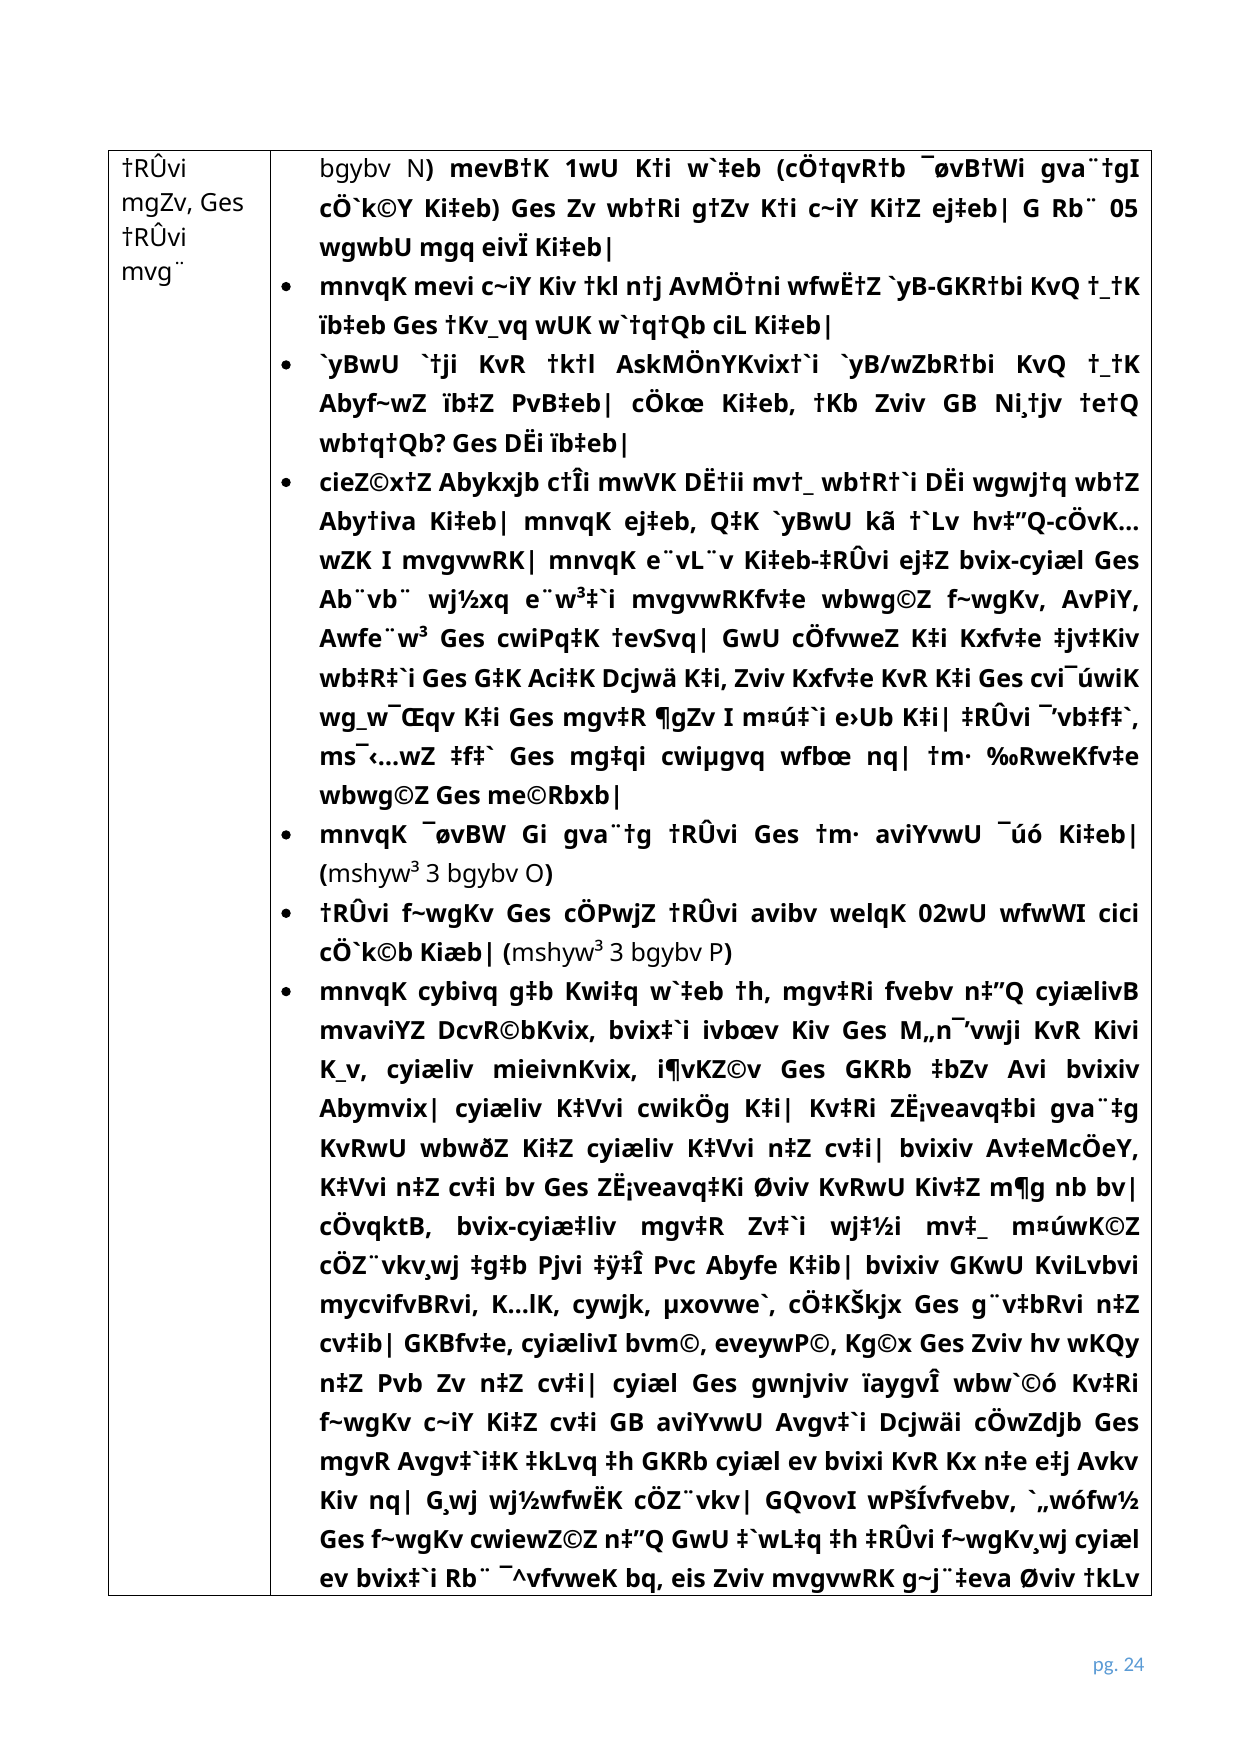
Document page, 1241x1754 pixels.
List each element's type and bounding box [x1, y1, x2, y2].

table_cell [271, 151, 1151, 1595]
table_cell [109, 151, 270, 1595]
